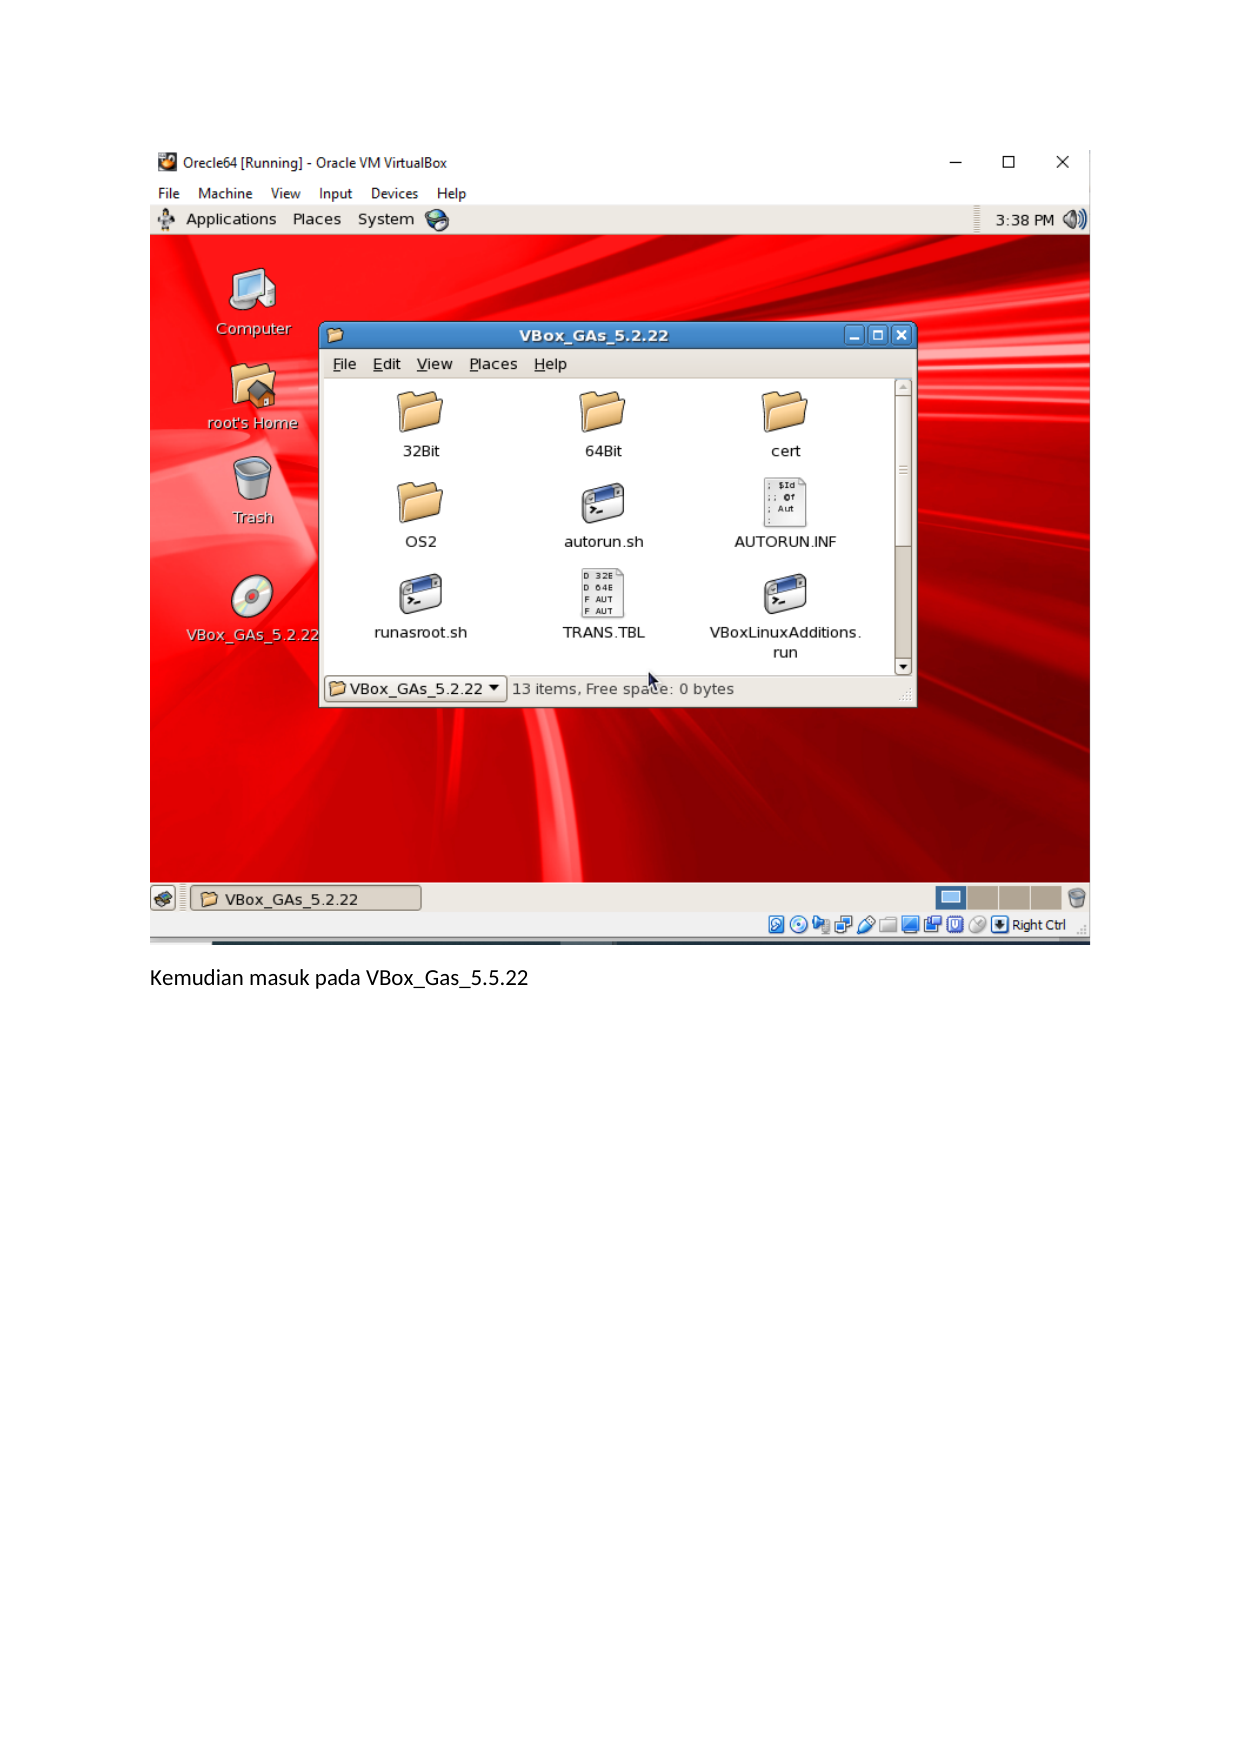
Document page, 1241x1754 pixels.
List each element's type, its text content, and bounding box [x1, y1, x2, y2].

picture [150, 150, 1091, 945]
text Kemudian masuk pada VBox_Gas_5.5.22 [150, 963, 1090, 991]
